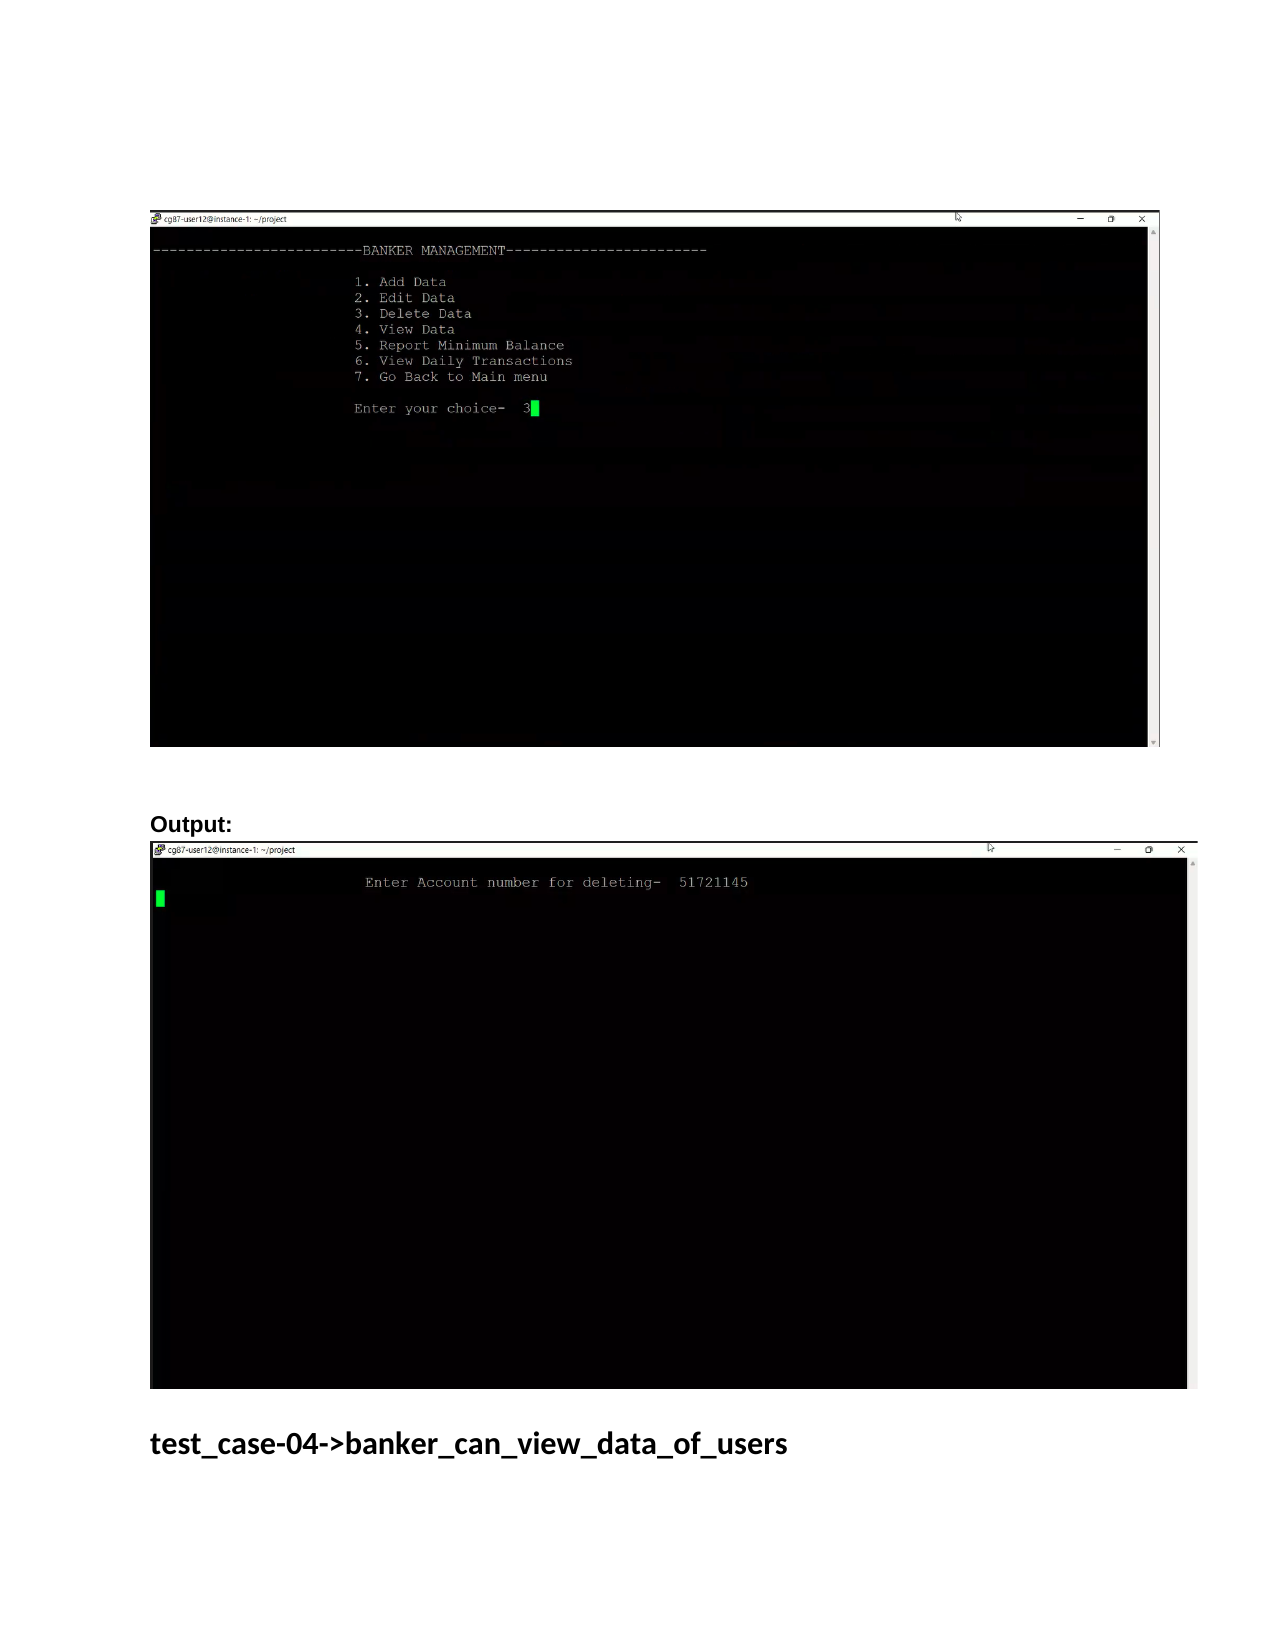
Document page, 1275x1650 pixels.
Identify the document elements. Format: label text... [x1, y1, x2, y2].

text Output: [150, 811, 1125, 841]
picture [150, 210, 1160, 747]
picture [150, 841, 1198, 1389]
text test_case-04->banker_can_view_data_of_users [150, 1423, 1125, 1462]
